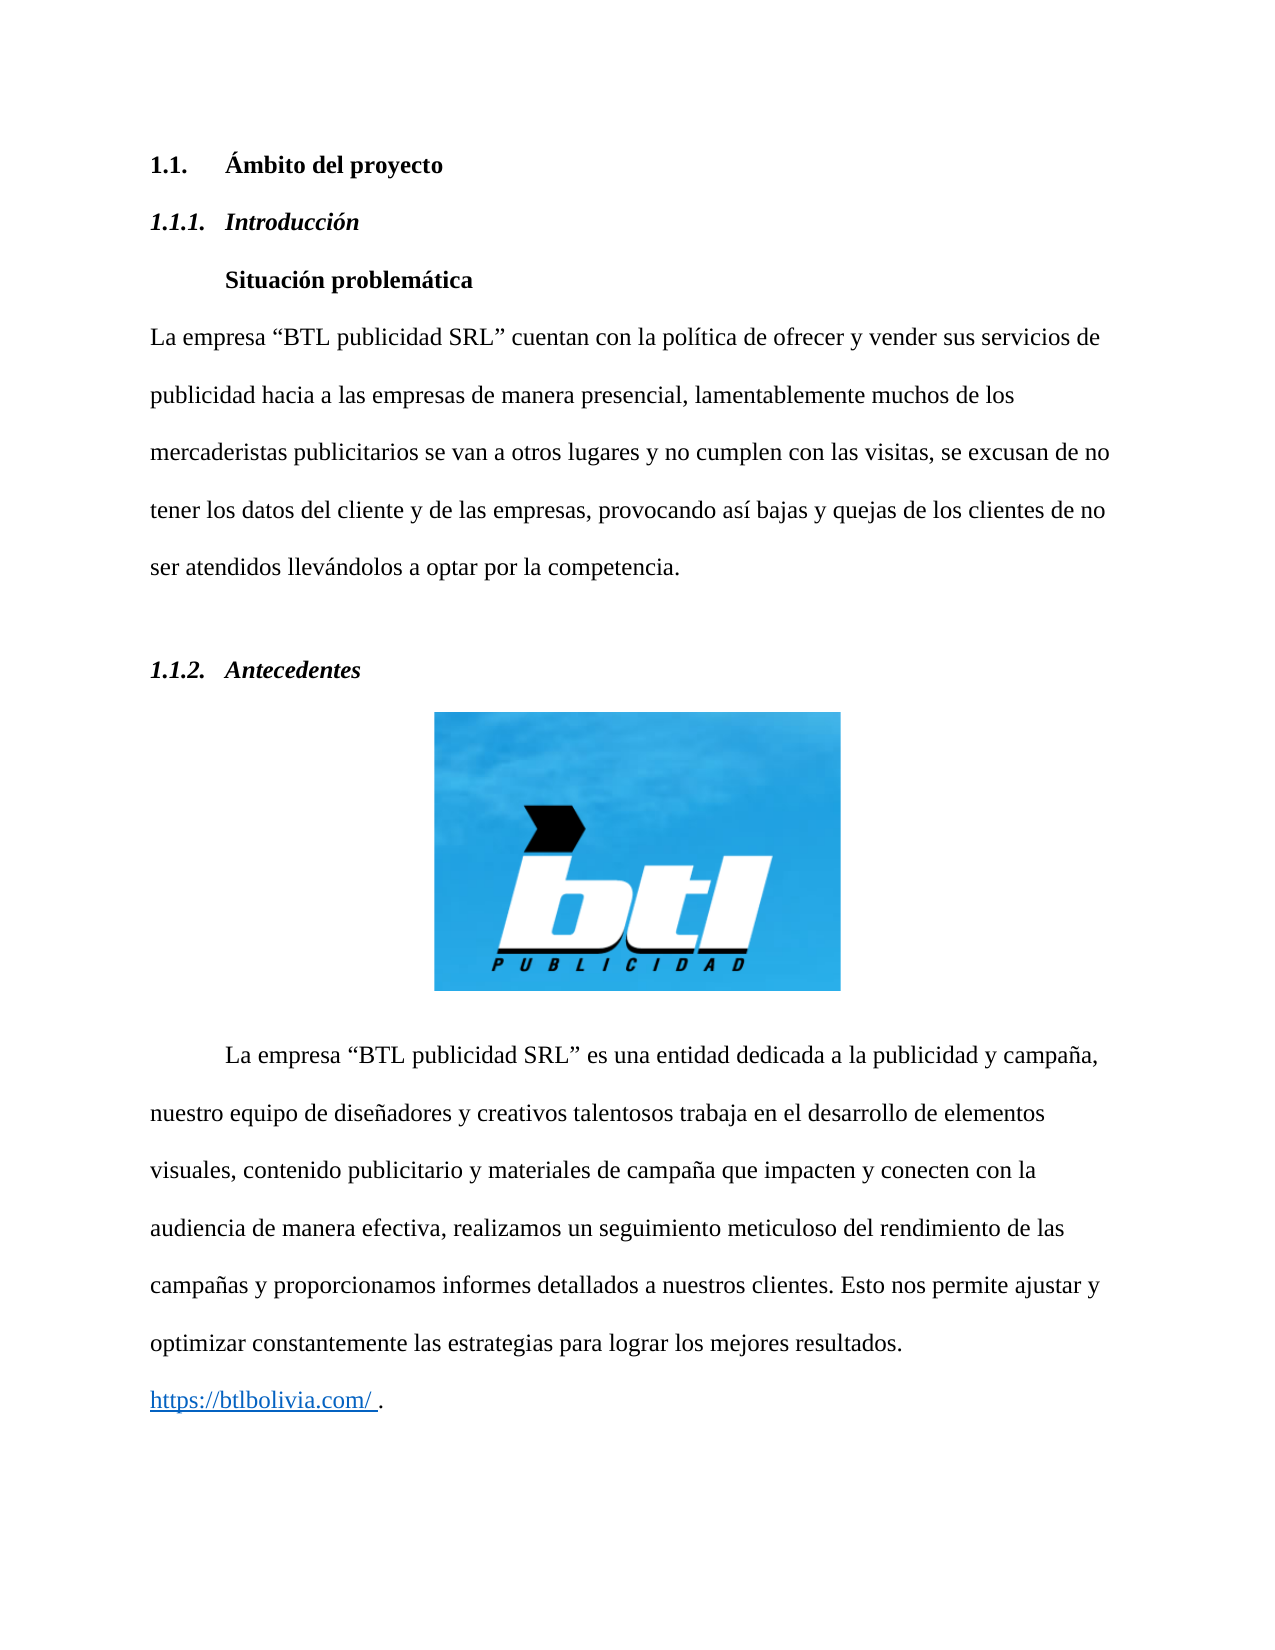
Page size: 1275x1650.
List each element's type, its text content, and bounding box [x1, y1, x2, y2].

text https://btlbolivia.com/ . [150, 1385, 1125, 1414]
list La empresa “BTL publicidad SRL” cuentan con la política de ofrecer y vender sus servicios de publicidad hacia a las empresas de manera presencial, lamentablemente muchos de los mercaderistas publicitarios se van a otros lugares y no cumplen con las visitas, se excusan de no tener los datos del cliente y de las empresas, provocando así bajas y quejas de los clientes de no ser atendidos llevándolos a optar por la competencia. [150, 322, 1125, 581]
subtitle Ámbito del proyecto [150, 150, 1125, 179]
subtitle Introducción [150, 207, 1125, 236]
picture [434, 712, 841, 991]
subtitle Antecedentes [150, 655, 1125, 684]
list La empresa “BTL publicidad SRL” es una entidad dedicada a la publicidad y campaña, nuestro equipo de diseñadores y creativos talentosos trabaja en el desarrollo de elementos visuales, contenido publicitario y materiales de campaña que impacten y conecten con la audiencia de manera efectiva, realizamos un seguimiento meticuloso del rendimiento de las campañas y proporcionamos informes detallados a nuestros clientes. Esto nos permite ajustar y optimizar constantemente las estrategias para lograr los mejores resultados. [150, 1040, 1125, 1356]
list Situación problemática [150, 265, 1125, 294]
